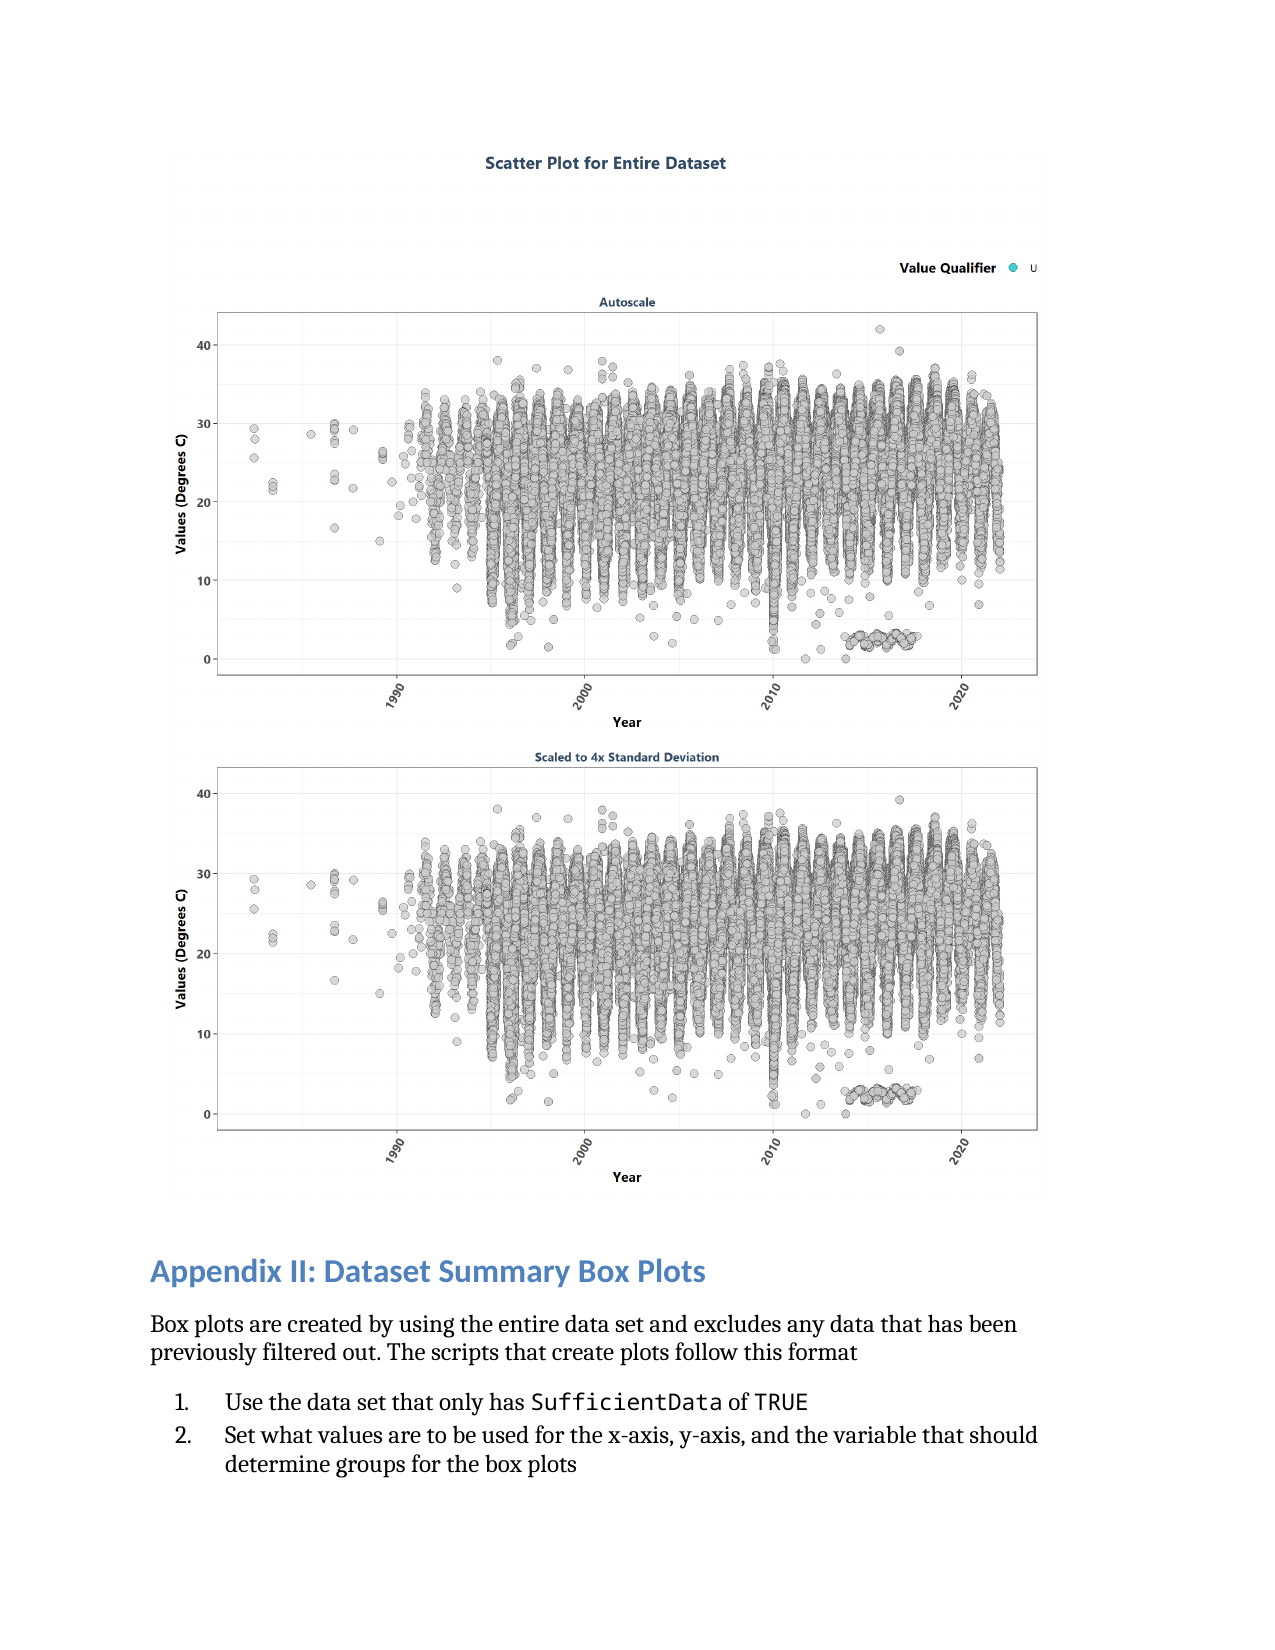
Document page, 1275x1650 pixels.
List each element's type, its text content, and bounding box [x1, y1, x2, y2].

list Set what values are to be used for the x-axis, y-axis, and the variable that should determine groups for the box plots [175, 1421, 1125, 1478]
text Box plots are created by using the entire data set and excludes any data that has been previously filtered out. The scripts that create plots follow this format [150, 1309, 1125, 1367]
picture [168, 150, 1044, 1200]
subtitle Appendix II: Dataset Summary Box Plots [150, 1250, 1125, 1291]
list Use the data set that only has SufficientData of TRUE [175, 1386, 1125, 1417]
